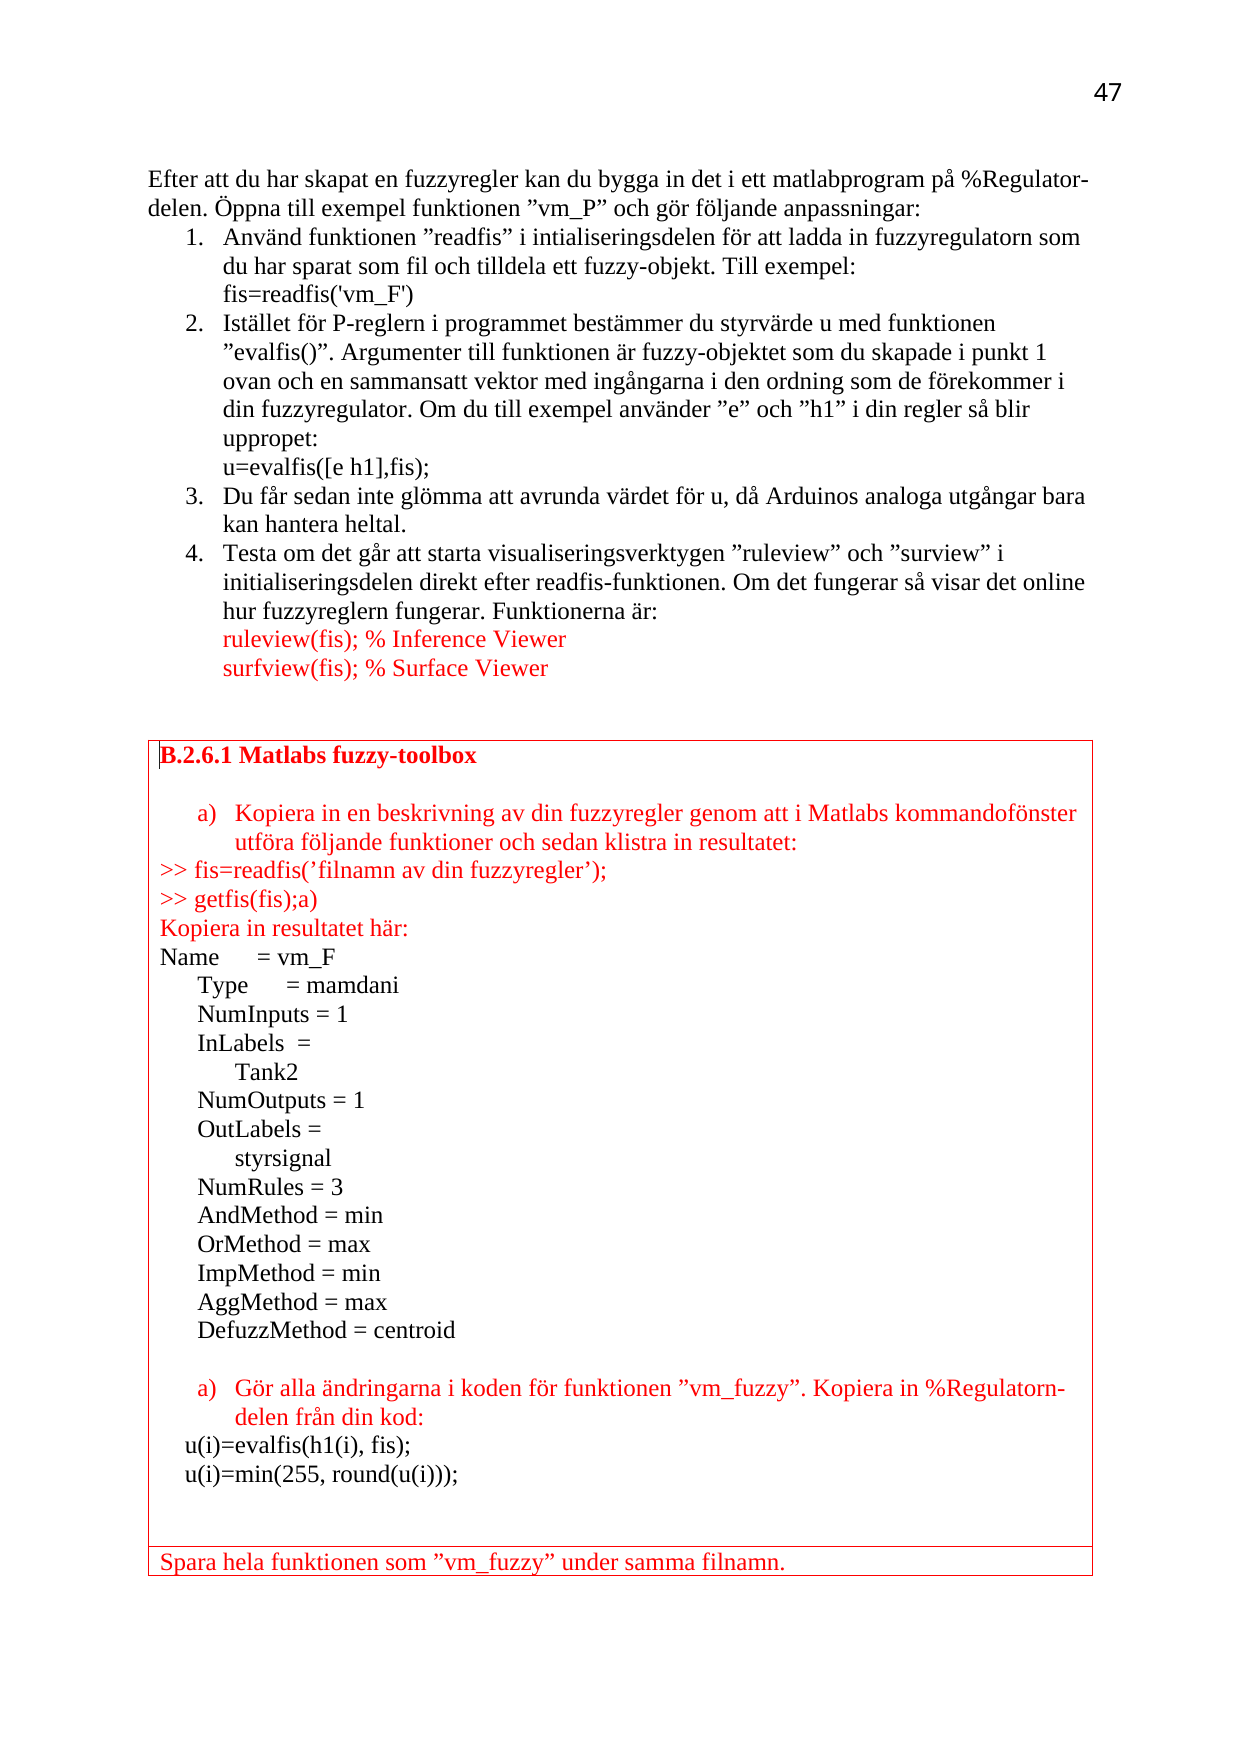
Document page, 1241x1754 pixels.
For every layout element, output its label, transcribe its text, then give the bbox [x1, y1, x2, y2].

table_header B.2.6.1 Matlabs fuzzy-toolbox Kopiera in en beskrivning av din fuzzyregler genom att i Matlabs kommandofönster utföra följande funktioner och sedan klistra in resultatet: >> fis=readfis(’filnamn av din fuzzyregler’); >> getfis(fis);a) Kopiera in resultatet här: Name = vm_F Type = mamdani NumInputs = 1 InLabels = Tank2 NumOutputs = 1 OutLabels = styrsignal NumRules = 3 AndMethod = min OrMethod = max ImpMethod = min AggMethod = max DefuzzMethod = centroid Gör alla ändringarna i koden för funktionen ”vm_fuzzy”. Kopiera in %Regulatorn-delen från din kod: u(i)=evalfis(h1(i), fis); u(i)=min(255, round(u(i))); [149, 741, 1092, 1546]
text Efter att du har skapat en fuzzyregler kan du bygga in det i ett matlabprogram på %Regulator-delen. Öppna till exempel funktionen ”vm_P” och gör följande anpassningar: [148, 164, 1092, 222]
list Du får sedan inte glömma att avrunda värdet för u, då Arduinos analoga utgångar bara kan hantera heltal. [185, 481, 1092, 538]
list Testa om det går att starta visualiseringsverktygen ”ruleview” och ”surview” i initialiseringsdelen direkt efter readfis-funktionen. Om det fungerar så visar det online hur fuzzyreglern fungerar. Funktionerna är: ruleview(fis); % Inference Viewer [185, 538, 1092, 653]
list Istället för P-reglern i programmet bestämmer du styrvärde u med funktionen ”evalfis()”. Argumenter till funktionen är fuzzy-objektet som du skapade i punkt 1 ovan och en sammansatt vektor med ingångarna i den ordning som de förekommer i din fuzzyregulator. Om du till exempel använder ”e” och ”h1” i din regler så blir uppropet: u=evalfis([e h1],fis); [185, 308, 1092, 481]
table_cell Spara hela funktionen som ”vm_fuzzy” under samma filnamn. [149, 1547, 1092, 1575]
list Använd funktionen ”readfis” i intialiseringsdelen för att ladda in fuzzyregulatorn som du har sparat som fil och tilldela ett fuzzy-objekt. Till exempel: fis=readfis('vm_F') [185, 222, 1092, 308]
list surfview(fis); % Surface Viewer [223, 653, 1092, 711]
